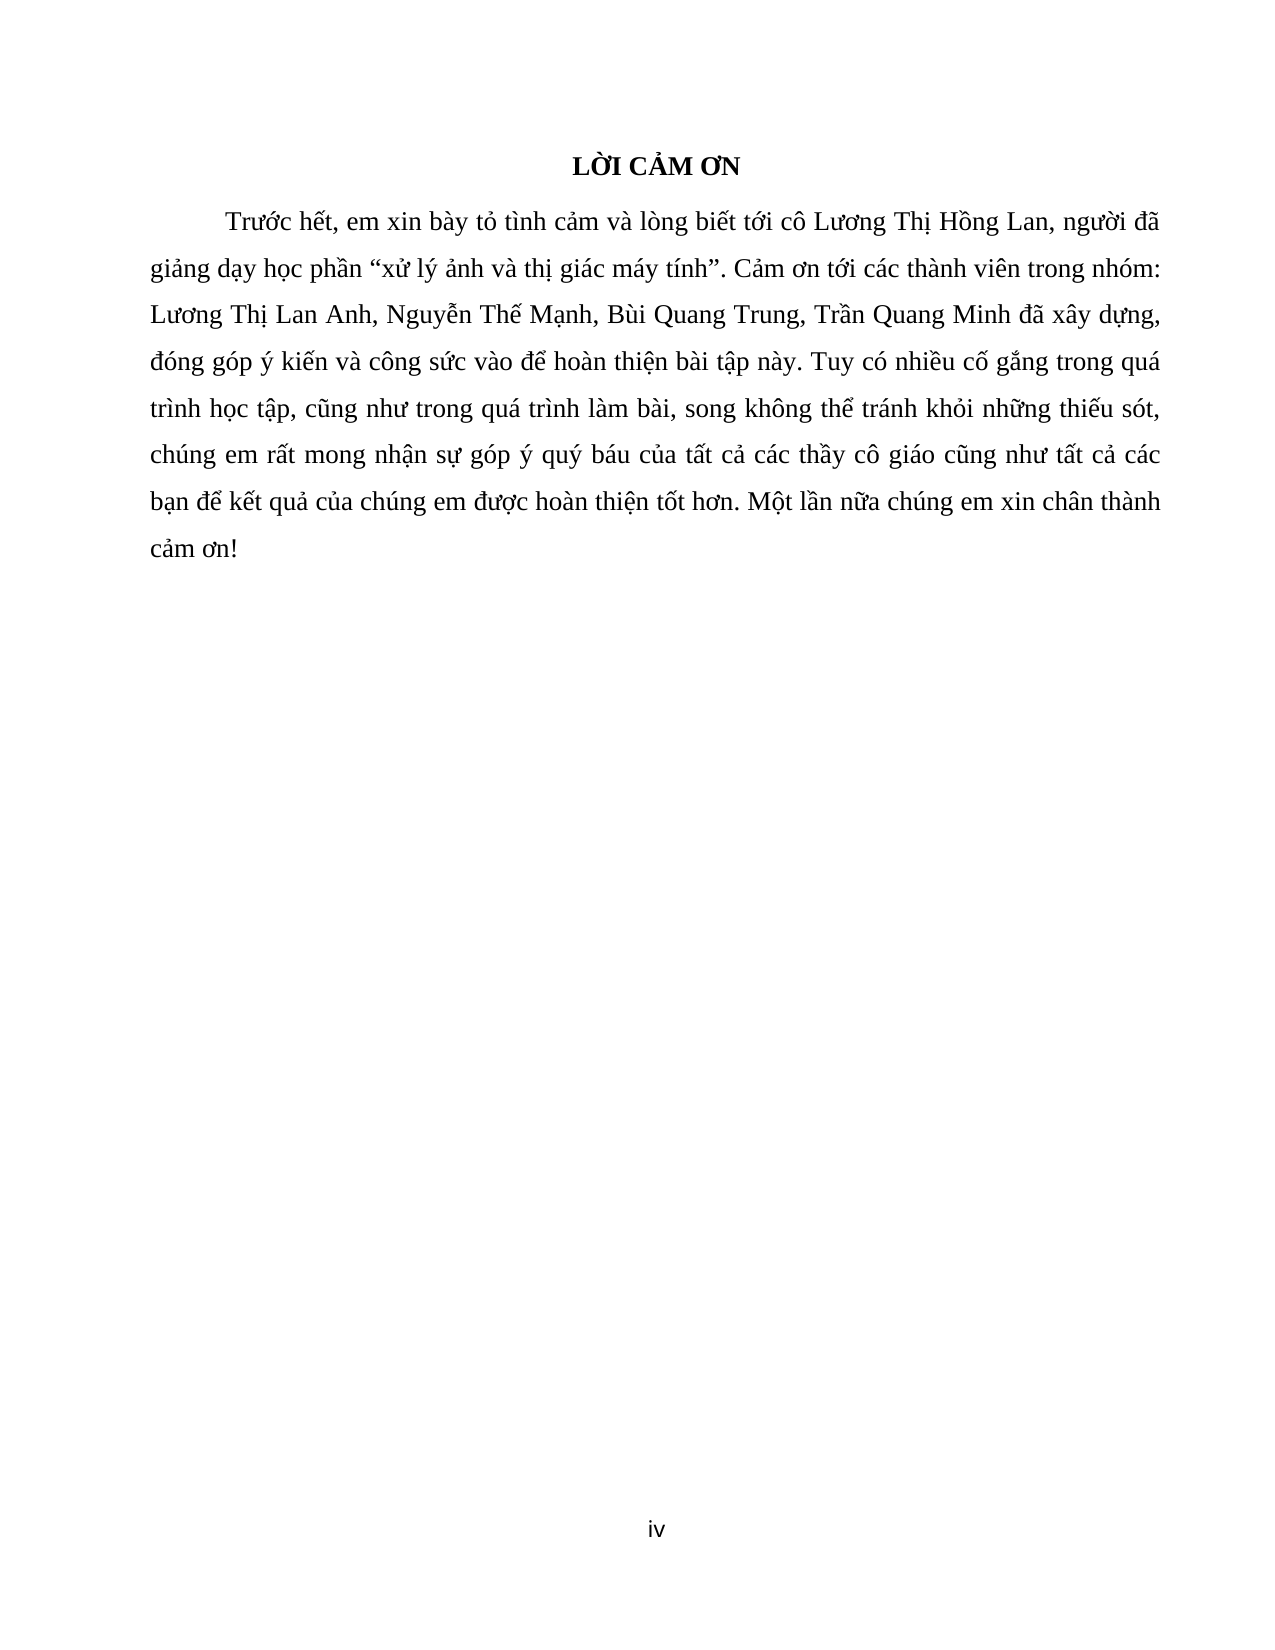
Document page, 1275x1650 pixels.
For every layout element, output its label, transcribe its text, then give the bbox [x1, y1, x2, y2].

subtitle LỜI CẢM ƠN [150, 150, 1162, 181]
text Trước hết, em xin bày tỏ tình cảm và lòng biết tới cô Lương Thị Hồng Lan, người đã giảng dạy học phần “xử lý ảnh và thị giác máy tính”. Cảm ơn tới các thành viên trong nhóm: Lương Thị Lan Anh, Nguyễn Thế Mạnh, Bùi Quang Trung, Trần Quang Minh đã xây dựng, đóng góp ý kiến và công sức vào để hoàn thiện bài tập này. Tuy có nhiều cố gắng trong quá trình học tập, cũng như trong quá trình làm bài, song không thể tránh khỏi những thiếu sót, chúng em rất mong nhận sự góp ý quý báu của tất cả các thầy cô giáo cũng như tất cả các bạn để kết quả của chúng em được hoàn thiện tốt hơn. Một lần nữa chúng em xin chân thành cảm ơn! [150, 205, 1162, 563]
